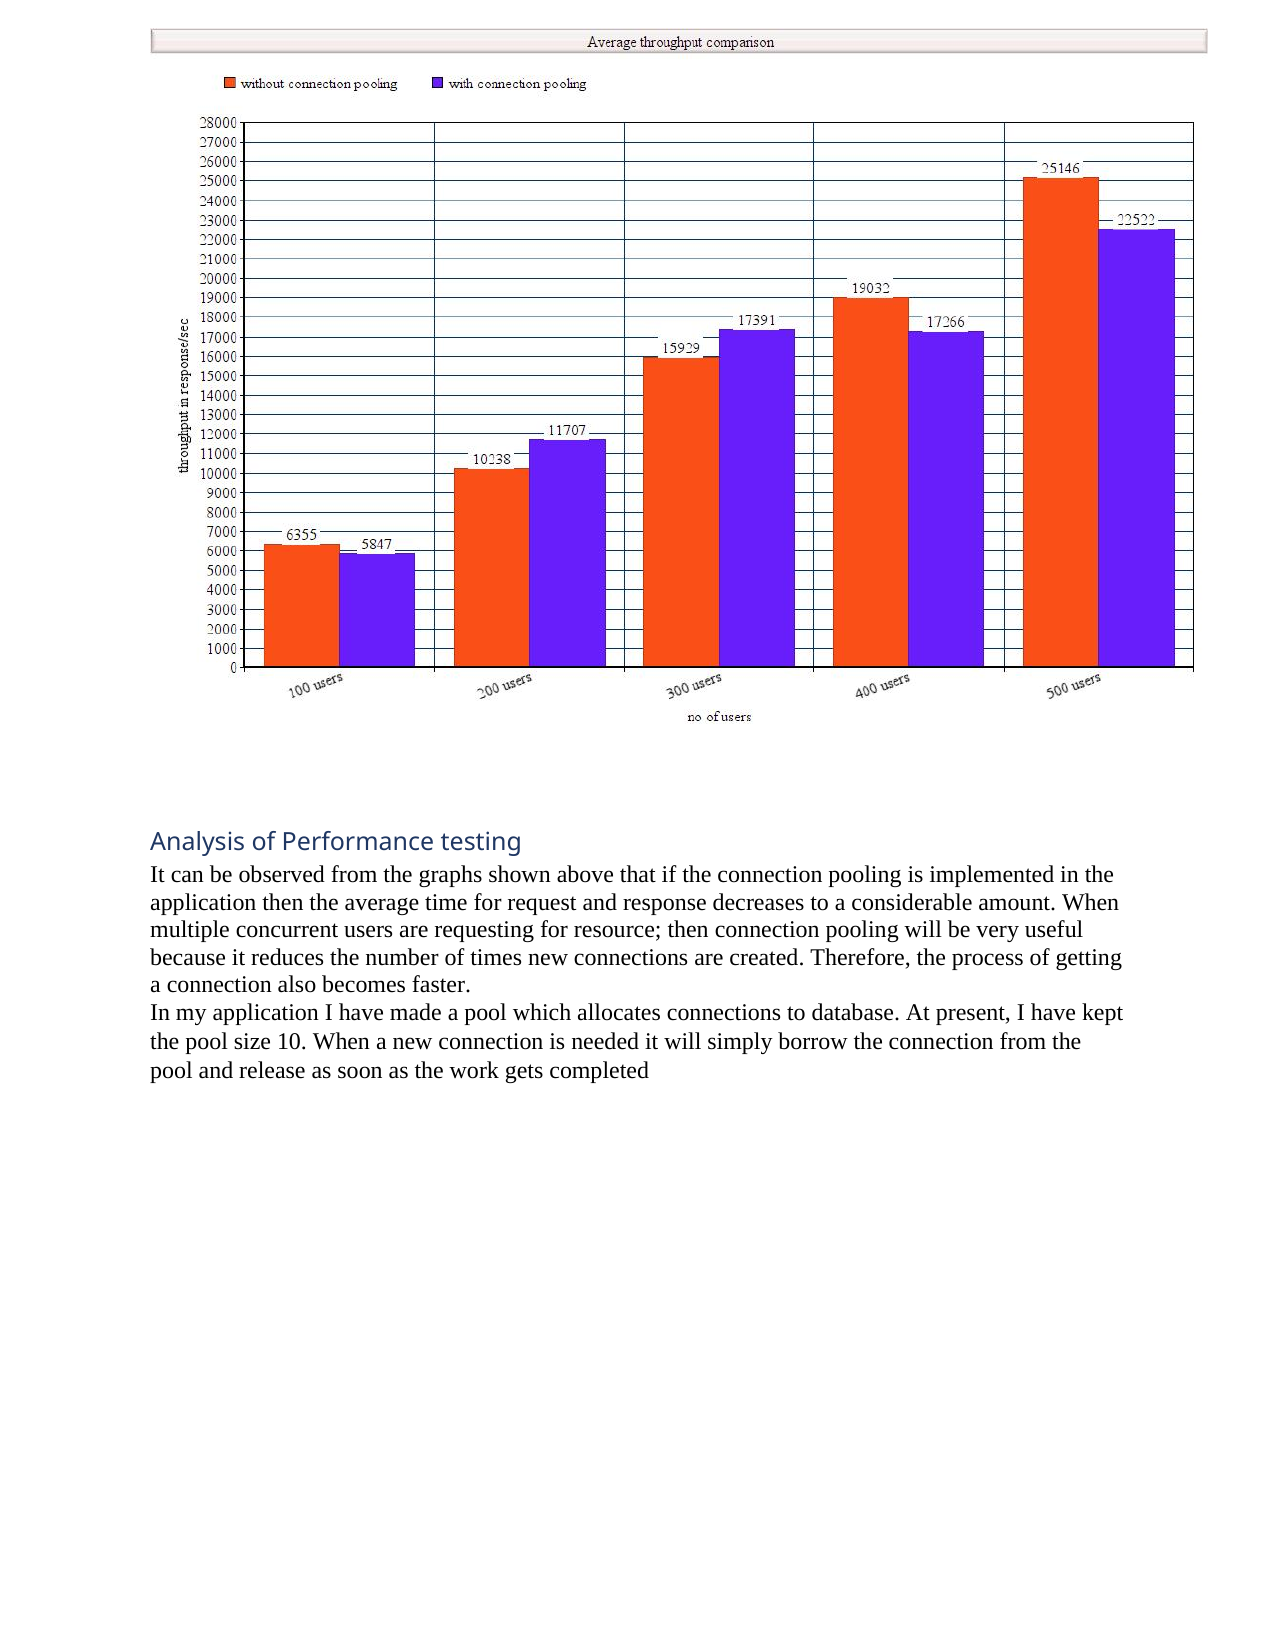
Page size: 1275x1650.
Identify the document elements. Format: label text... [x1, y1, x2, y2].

picture [150, 28, 1208, 806]
subtitle Analysis of Performance testing [150, 824, 1125, 858]
text In my application I have made a pool which allocates connections to database. At present, I have kept the pool size 10. When a new connection is needed it will simply borrow the connection from the pool and release as soon as the work gets completed [150, 998, 1125, 1084]
text It can be observed from the graphs shown above that if the connection pooling is implemented in the application then the average time for request and response decreases to a considerable amount. When multiple concurrent users are requesting for resource; then connection pooling will be very useful because it reduces the number of times new connections are created. Therefore, the process of getting a connection also becomes faster. [150, 860, 1125, 998]
